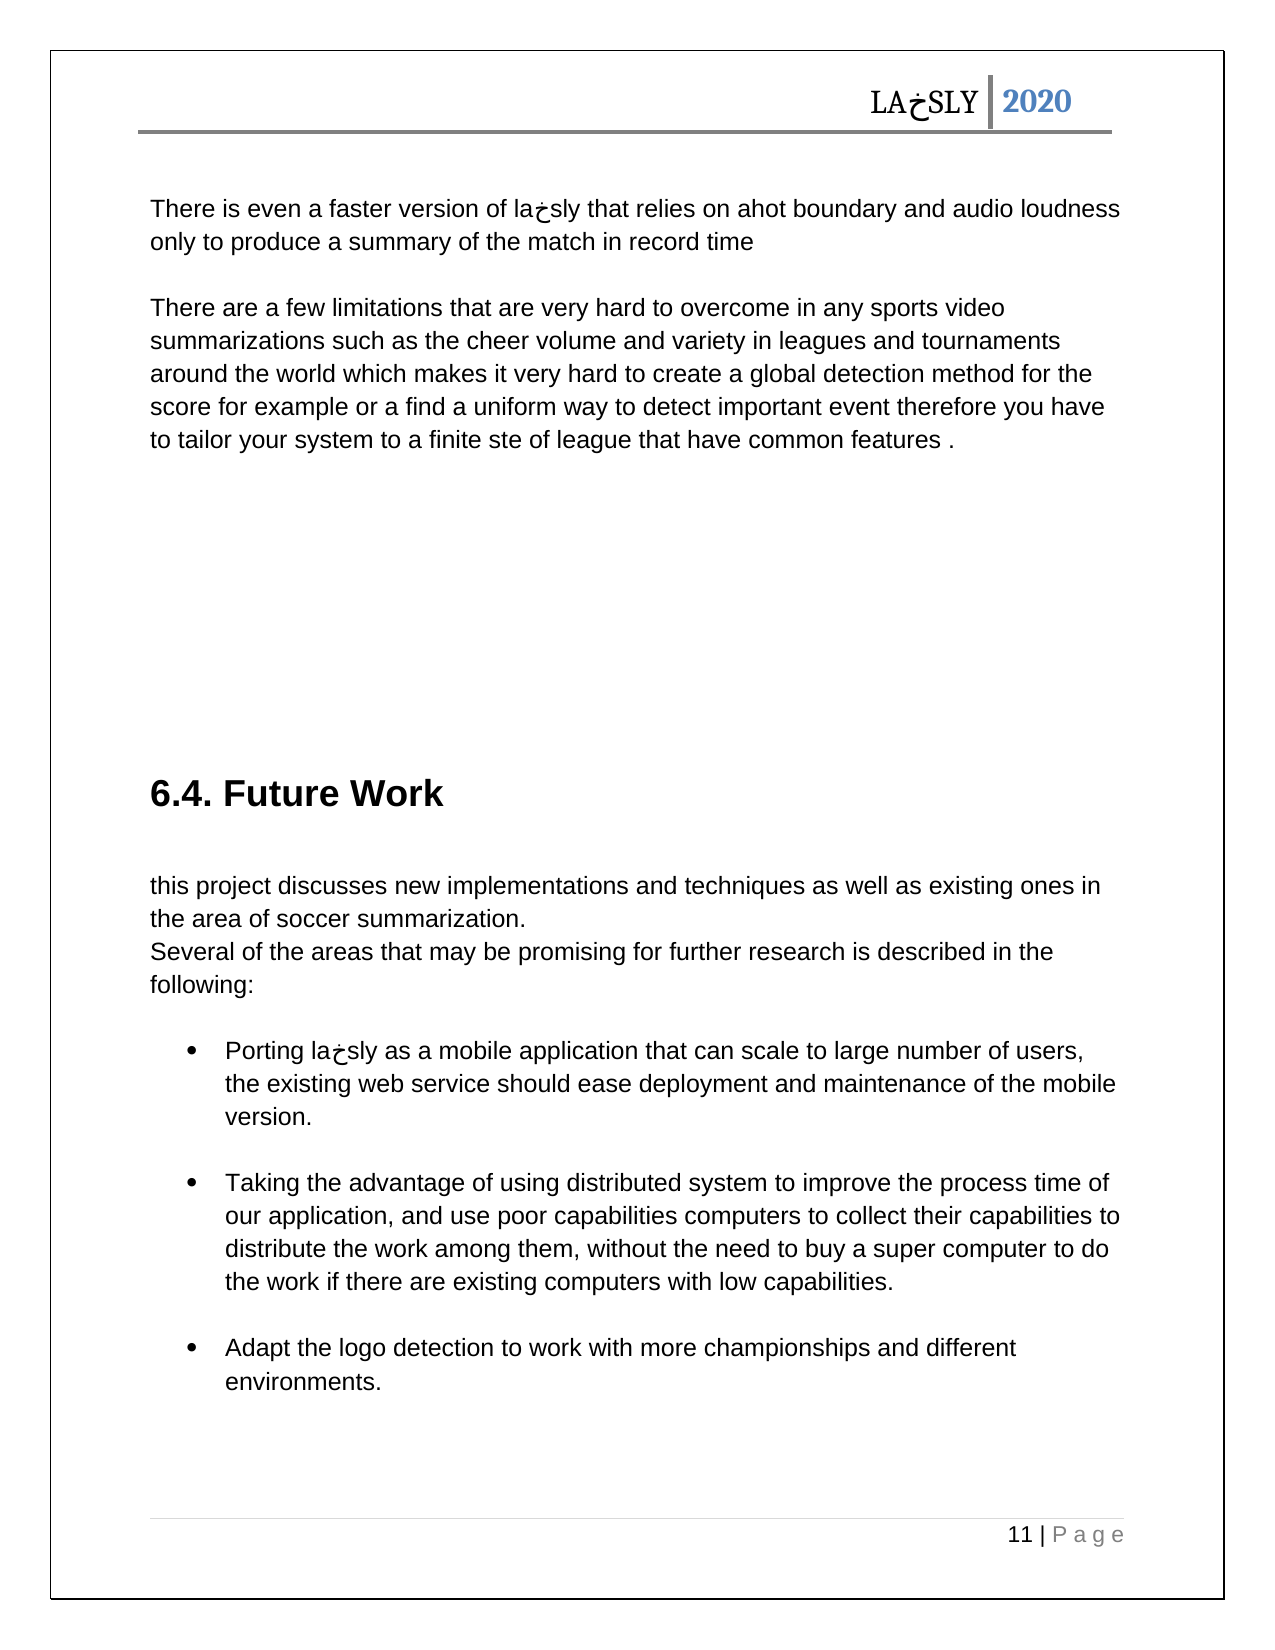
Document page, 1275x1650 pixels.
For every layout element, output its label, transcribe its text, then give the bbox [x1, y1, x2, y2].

list Adapt the logo detection to work with more championships and different environments. [187, 1333, 1124, 1395]
text 6.4. Future Work [150, 772, 1124, 815]
text There is even a faster version of laخsly that relies on ahot boundary and audio loudness only to produce a summary of the match in record time [150, 193, 1124, 255]
list Porting laخsly as a mobile application that can scale to large number of users, the existing web service should ease deployment and maintenance of the mobile version. [187, 1036, 1124, 1131]
text this project discusses new implementations and techniques as well as existing ones in the area of soccer summarization. [150, 871, 1124, 933]
text Several of the areas that may be promising for further research is described in the following: [150, 937, 1124, 999]
text There are a few limitations that are very hard to overcome in any sports video summarizations such as the cheer volume and variety in leagues and tournaments around the world which makes it very hard to create a global detection method for the score for example or a find a uniform way to detect important event therefore you have to tailor your system to a finite ste of league that have common features . [150, 293, 1124, 453]
list Taking the advantage of using distributed system to improve the process time of our application, and use poor capabilities computers to collect their capabilities to distribute the work among them, without the need to buy a super computer to do the work if there are existing computers with low capabilities. [187, 1168, 1124, 1296]
